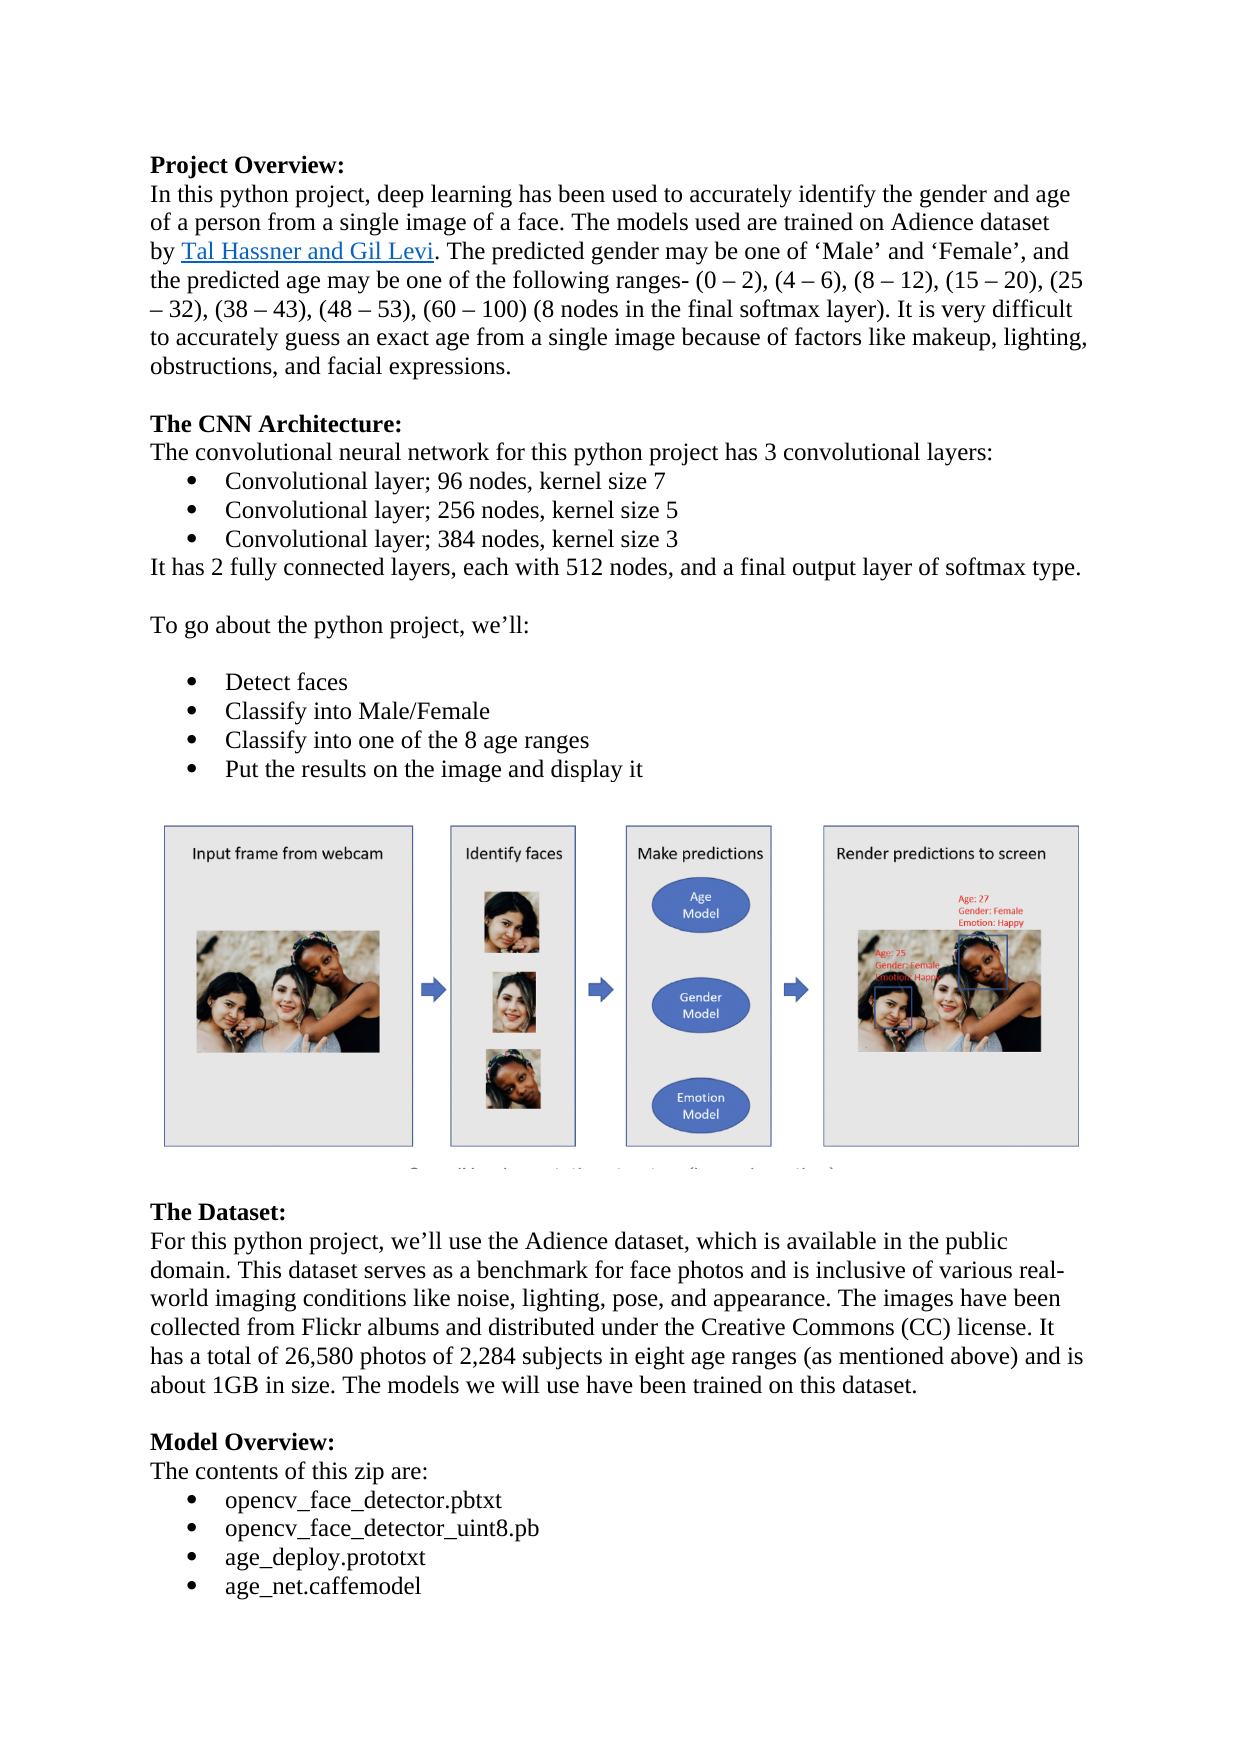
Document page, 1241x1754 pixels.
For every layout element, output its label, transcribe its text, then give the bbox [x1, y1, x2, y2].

list Classify into Male/Female [187, 696, 1090, 725]
list Detect faces [187, 667, 1090, 696]
text The contents of this zip are: [150, 1456, 1090, 1485]
list opencv_face_detector.pbtxt [187, 1485, 1090, 1513]
list age_net.caffemodel [187, 1571, 1090, 1600]
text For this python project, we’ll use the Adience dataset, which is available in the public domain. This dataset serves as a benchmark for face photos and is inclusive of various real-world imaging conditions like noise, lighting, pose, and appearance. The images have been collected from Flickr albums and distributed under the Creative Commons (CC) license. It has a total of 26,580 photos of 2,284 subjects in eight age ranges (as mentioned above) and is about 1GB in size. The models we will use have been trained on this dataset. [150, 1226, 1090, 1398]
list age_deploy.prototxt [187, 1542, 1090, 1571]
text To go about the python project, we’ll: [150, 610, 1090, 639]
text Project Overview: [150, 150, 1090, 179]
text It has 2 fully connected layers, each with 512 nodes, and a final output layer of softmax type. [150, 552, 1090, 581]
picture [150, 782, 1091, 1169]
text The Dataset: [150, 1197, 1090, 1226]
text The convolutional neural network for this python project has 3 convolutional layers: [150, 437, 1090, 466]
text Model Overview: [150, 1427, 1090, 1456]
list Convolutional layer; 384 nodes, kernel size 3 [187, 524, 1090, 552]
text In this python project, deep learning has been used to accurately identify the gender and age of a person from a single image of a face. The models used are trained on Adience dataset by Tal Hassner and Gil Levi. The predicted gender may be one of ‘Male’ and ‘Female’, and the predicted age may be one of the following ranges- (0 – 2), (4 – 6), (8 – 12), (15 – 20), (25 – 32), (38 – 43), (48 – 53), (60 – 100) (8 nodes in the final softmax layer). It is very difficult to accurately guess an exact age from a single image because of factors like makeup, lighting, obstructions, and facial expressions. [150, 179, 1090, 380]
list Classify into one of the 8 age ranges [187, 725, 1090, 754]
list Put the results on the image and display it [187, 754, 1090, 782]
list opencv_face_detector_uint8.pb [187, 1513, 1090, 1542]
list Convolutional layer; 256 nodes, kernel size 5 [187, 495, 1090, 524]
text The CNN Architecture: [150, 409, 1090, 437]
list Convolutional layer; 96 nodes, kernel size 7 [187, 466, 1090, 495]
